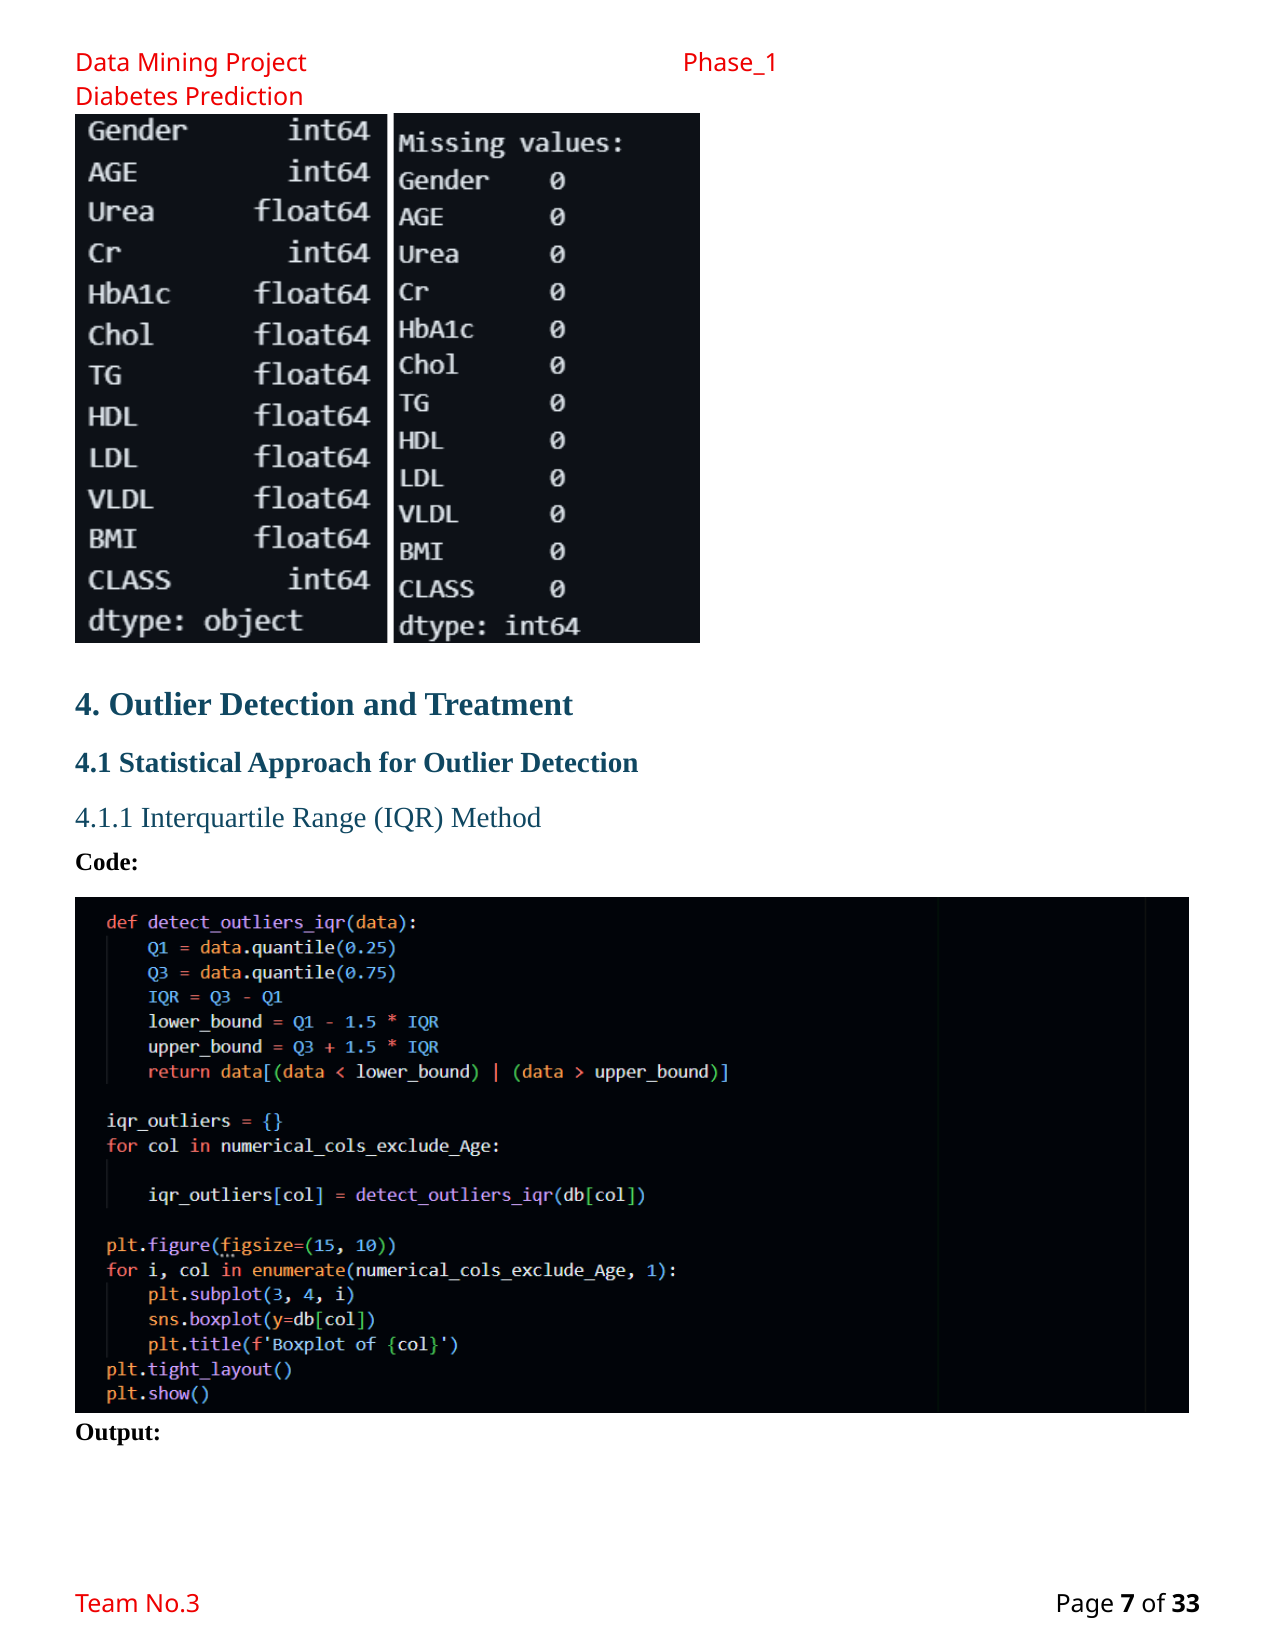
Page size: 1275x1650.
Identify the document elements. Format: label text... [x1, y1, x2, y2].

text Code: [75, 847, 1200, 876]
picture [75, 114, 388, 643]
subtitle 4.1.1 Interquartile Range (IQR) Method [75, 800, 1200, 834]
picture [75, 897, 1189, 1413]
text Output: [75, 1417, 1200, 1446]
picture [393, 113, 700, 643]
subtitle 4. Outlier Detection and Treatment [75, 684, 1200, 723]
subtitle 4.1 Statistical Approach for Outlier Detection [75, 745, 1200, 779]
